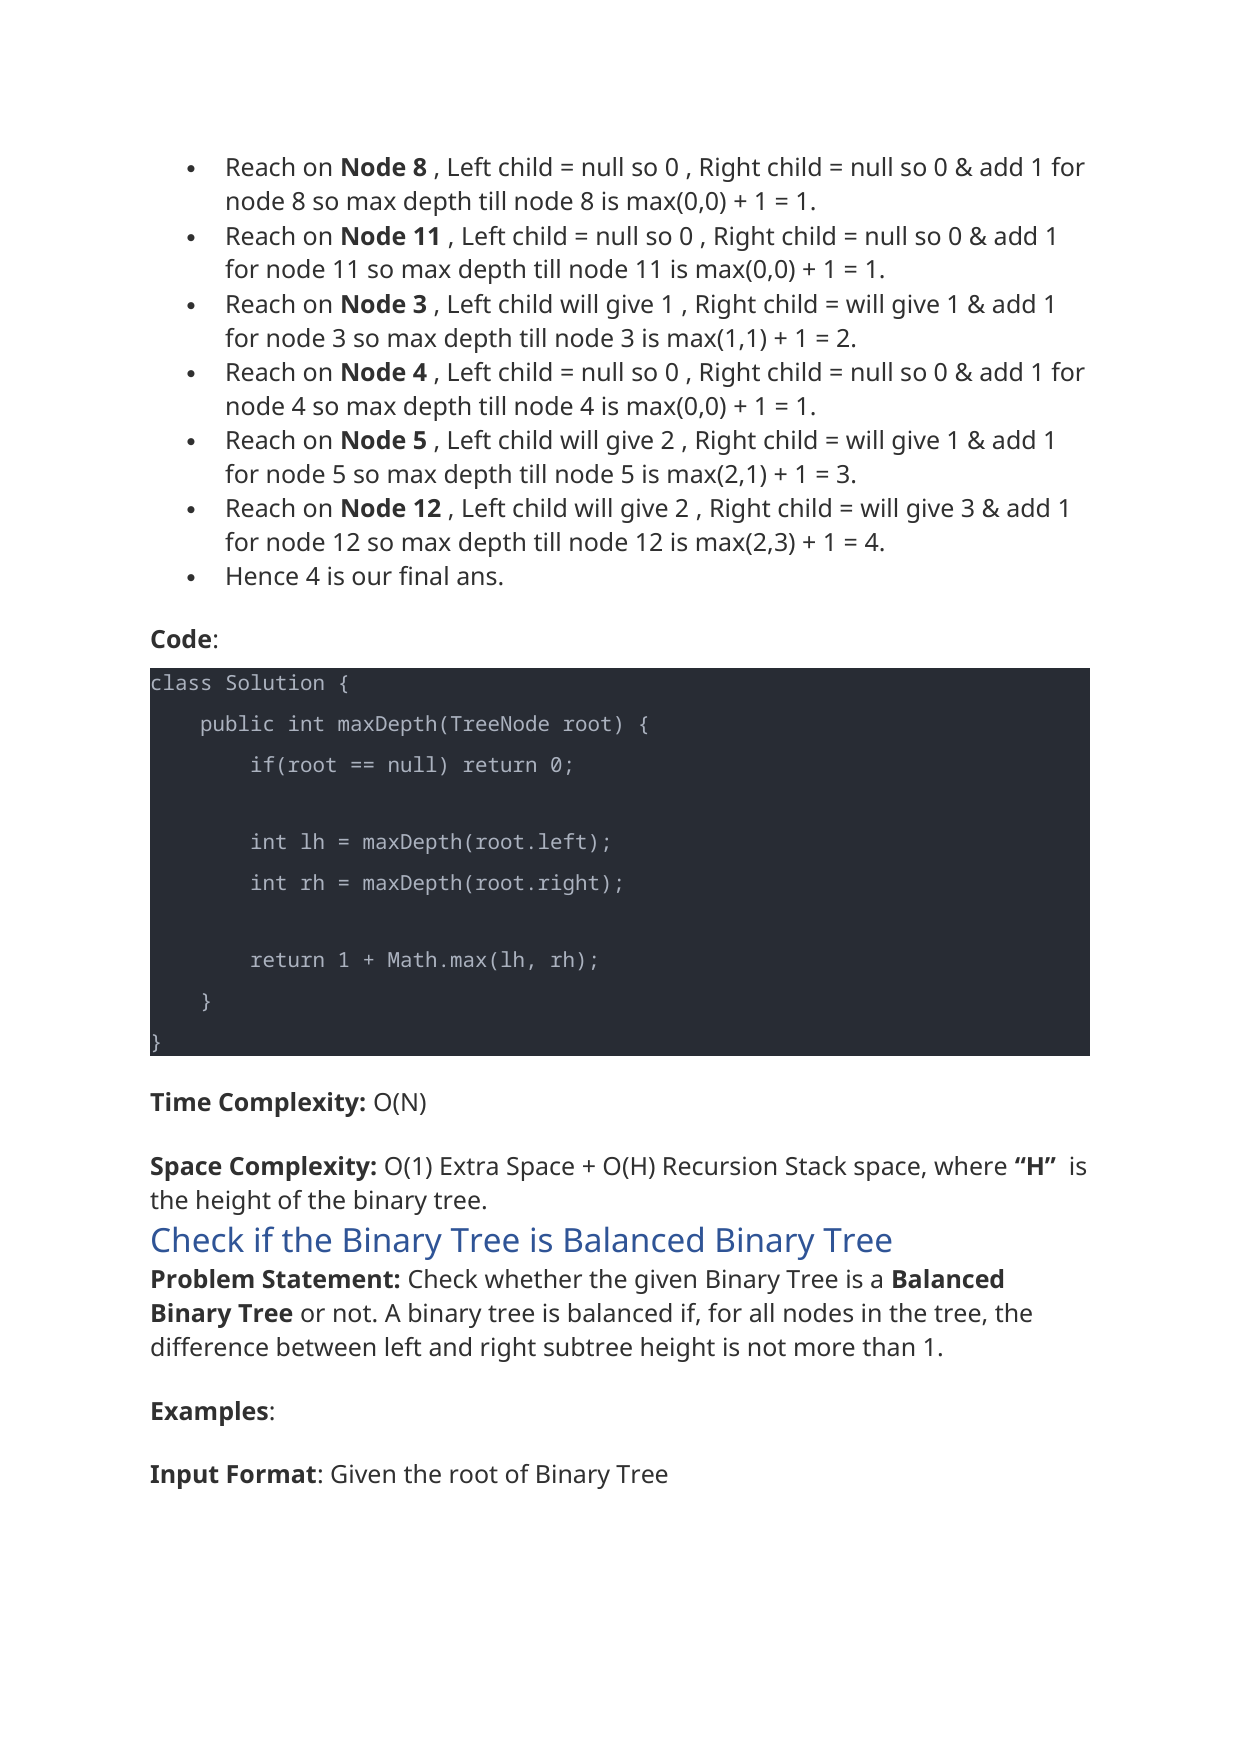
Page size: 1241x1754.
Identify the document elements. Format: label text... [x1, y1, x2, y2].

text } [150, 986, 1090, 1015]
list Reach on Node 8 , Left child = null so 0 , Right child = null so 0 & add 1 for node 8 so max depth till node 8 is max(0,0) + 1 = 1. [187, 150, 1090, 218]
text } [150, 1027, 1090, 1056]
subtitle Check if the Binary Tree is Balanced Binary Tree [150, 1216, 1090, 1262]
list Reach on Node 12 , Left child will give 2 , Right child = will give 3 & add 1 for node 12 so max depth till node 12 is max(2,3) + 1 = 4. [187, 491, 1090, 559]
text if(root == null) return 0; [150, 750, 1090, 779]
text Examples: [150, 1393, 1090, 1427]
text int rh = maxDepth(root.right); [150, 868, 1090, 897]
text class Solution { [150, 668, 1090, 697]
list Hence 4 is our final ans. [187, 559, 1090, 593]
text return 1 + Math.max(lh, rh); [150, 946, 1090, 974]
text Problem Statement: Check whether the given Binary Tree is a Balanced Binary Tree or not. A binary tree is balanced if, for all nodes in the tree, the difference between left and right subtree height is not more than 1. [150, 1262, 1090, 1364]
text Code: [150, 622, 1090, 656]
text Input Format: Given the root of Binary Tree [150, 1456, 1090, 1490]
list Reach on Node 4 , Left child = null so 0 , Right child = null so 0 & add 1 for node 4 so max depth till node 4 is max(0,0) + 1 = 1. [187, 354, 1090, 422]
text Space Complexity: O(1) Extra Space + O(H) Recursion Stack space, where “H” is the height of the binary tree. [150, 1148, 1090, 1216]
text public int maxDepth(TreeNode root) { [150, 709, 1090, 738]
text int lh = maxDepth(root.left); [150, 827, 1090, 856]
text Time Complexity: O(N) [150, 1085, 1090, 1119]
list Reach on Node 11 , Left child = null so 0 , Right child = null so 0 & add 1 for node 11 so max depth till node 11 is max(0,0) + 1 = 1. [187, 218, 1090, 286]
list Reach on Node 5 , Left child will give 2 , Right child = will give 1 & add 1 for node 5 so max depth till node 5 is max(2,1) + 1 = 3. [187, 422, 1090, 491]
list Reach on Node 3 , Left child will give 1 , Right child = will give 1 & add 1 for node 3 so max depth till node 3 is max(1,1) + 1 = 2. [187, 286, 1090, 354]
